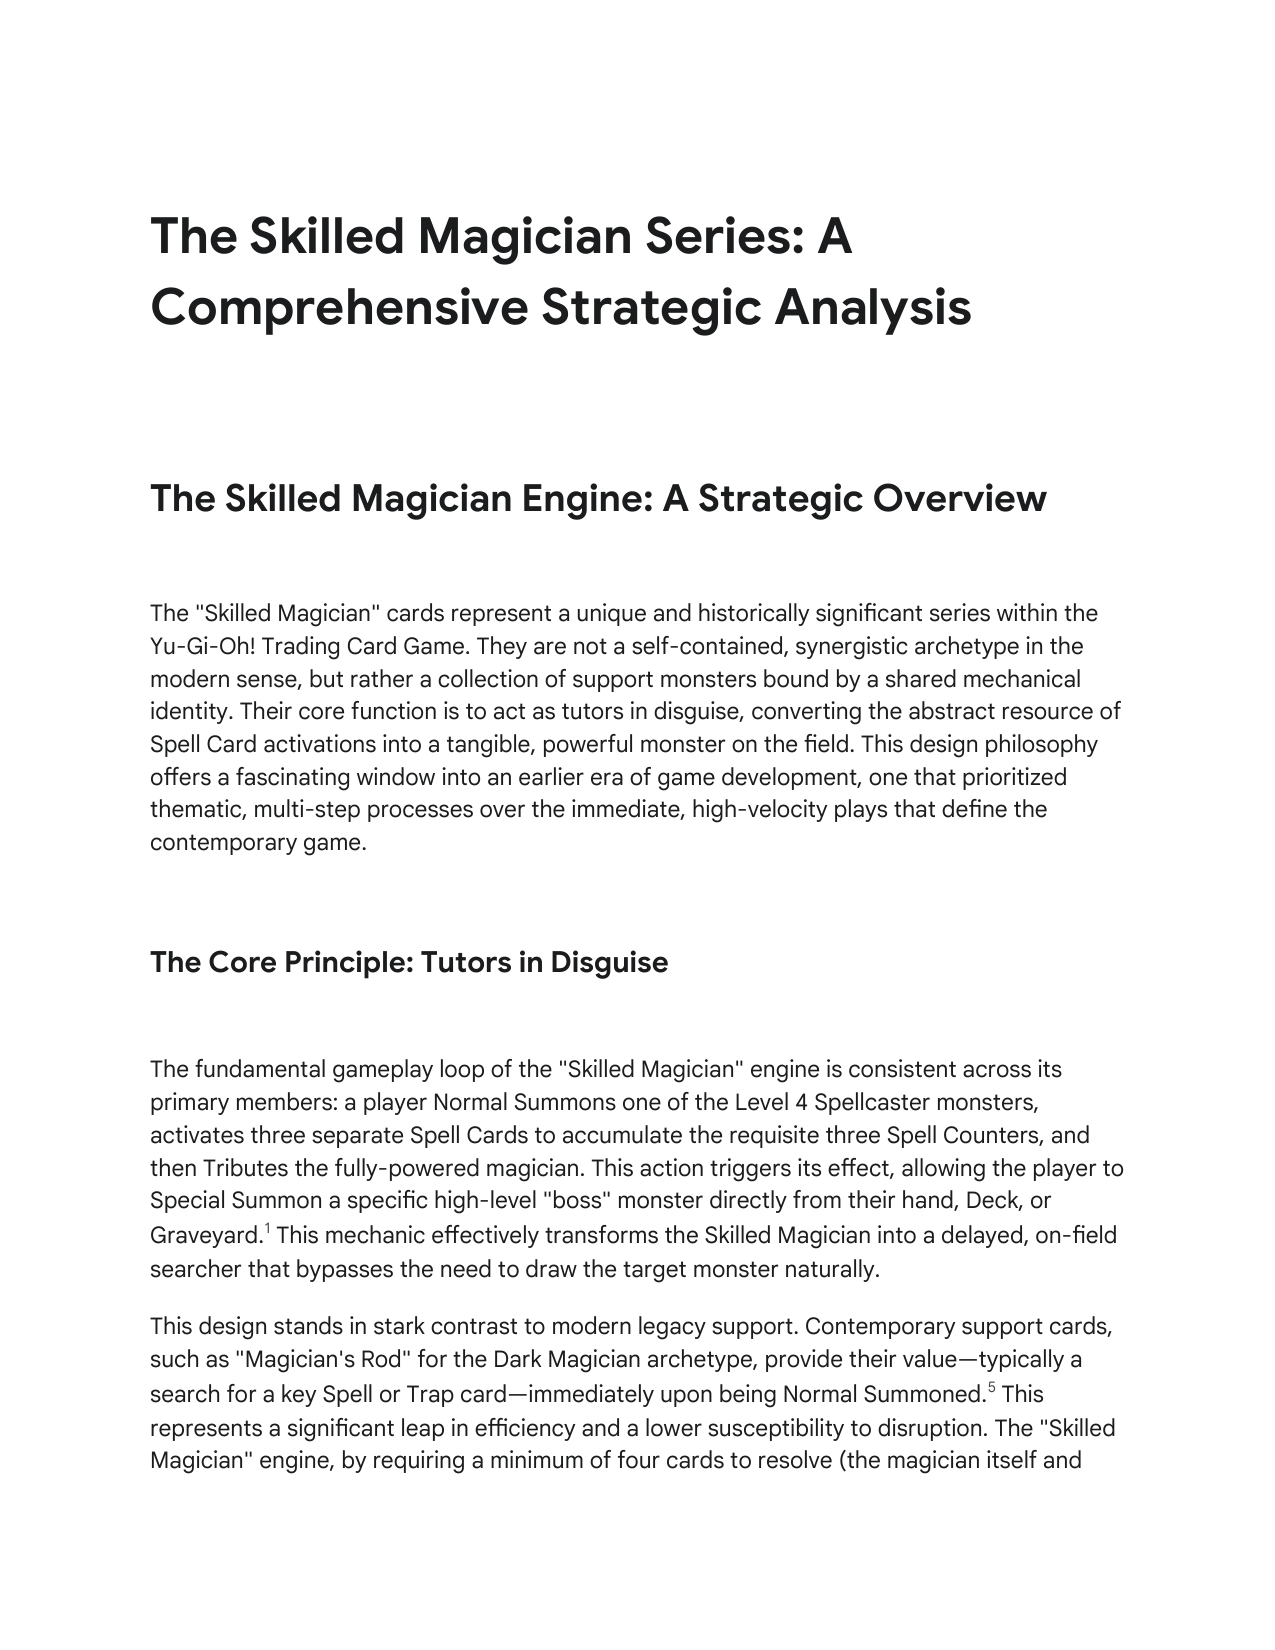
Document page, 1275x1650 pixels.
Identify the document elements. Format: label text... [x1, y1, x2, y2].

subtitle The Core Principle: Tutors in Disguise [150, 944, 1125, 980]
subtitle The Skilled Magician Engine: A Strategic Overview [150, 476, 1125, 523]
text The fundamental gameplay loop of the "Skilled Magician" engine is consistent across its primary members: a player Normal Summons one of the Level 4 Spellcaster monsters, activates three separate Spell Cards to accumulate the requisite three Spell Counters, and then Tributes the fully-powered magician. This action triggers its effect, allowing the player to Special Summon a specific high-level "boss" monster directly from their hand, Deck, or Graveyard.1 This mechanic effectively transforms the Skilled Magician into a delayed, on-field searcher that bypasses the need to draw the target monster naturally. [150, 1056, 1125, 1284]
subtitle The Skilled Magician Series: A Comprehensive Strategic Analysis [150, 205, 1125, 339]
text The "Skilled Magician" cards represent a unique and historically significant series within the Yu-Gi-Oh! Trading Card Game. They are not a self-contained, synergistic archetype in the modern sense, but rather a collection of support monsters bound by a shared mechanical identity. Their core function is to act as tutors in disguise, converting the abstract resource of Spell Card activations into a tangible, powerful monster on the field. This design philosophy offers a fascinating window into an earlier era of game development, one that prioritized thematic, multi-step processes over the immediate, high-velocity plays that define the contemporary game. [150, 599, 1125, 857]
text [150, 1313, 1125, 1475]
